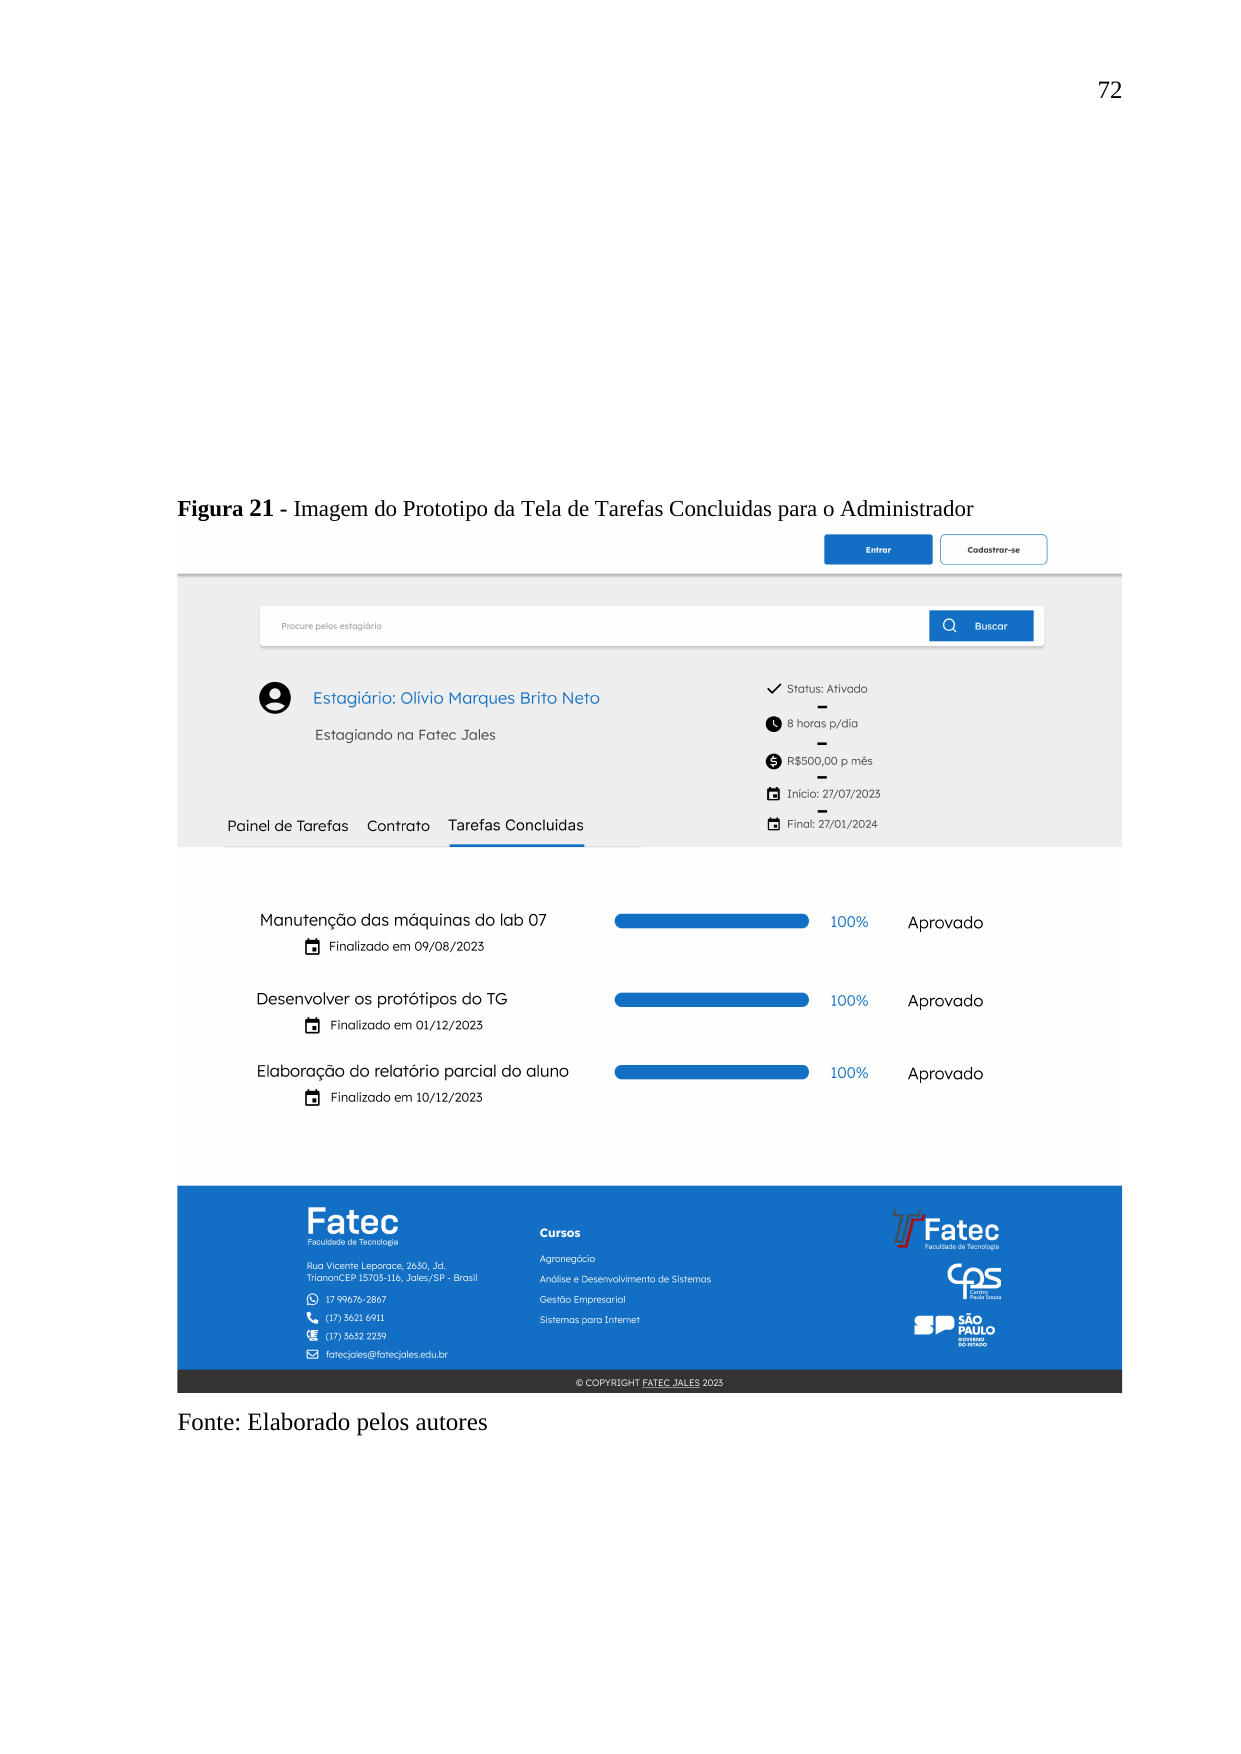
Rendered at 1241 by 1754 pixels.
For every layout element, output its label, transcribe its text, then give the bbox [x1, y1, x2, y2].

text Figura 21 - Imagem do Prototipo da Tela de Tarefas Concluidas para o Administrador [177, 493, 1122, 521]
picture [177, 521, 1123, 1393]
text Fonte: Elaborado pelos autores [177, 1407, 1122, 1436]
